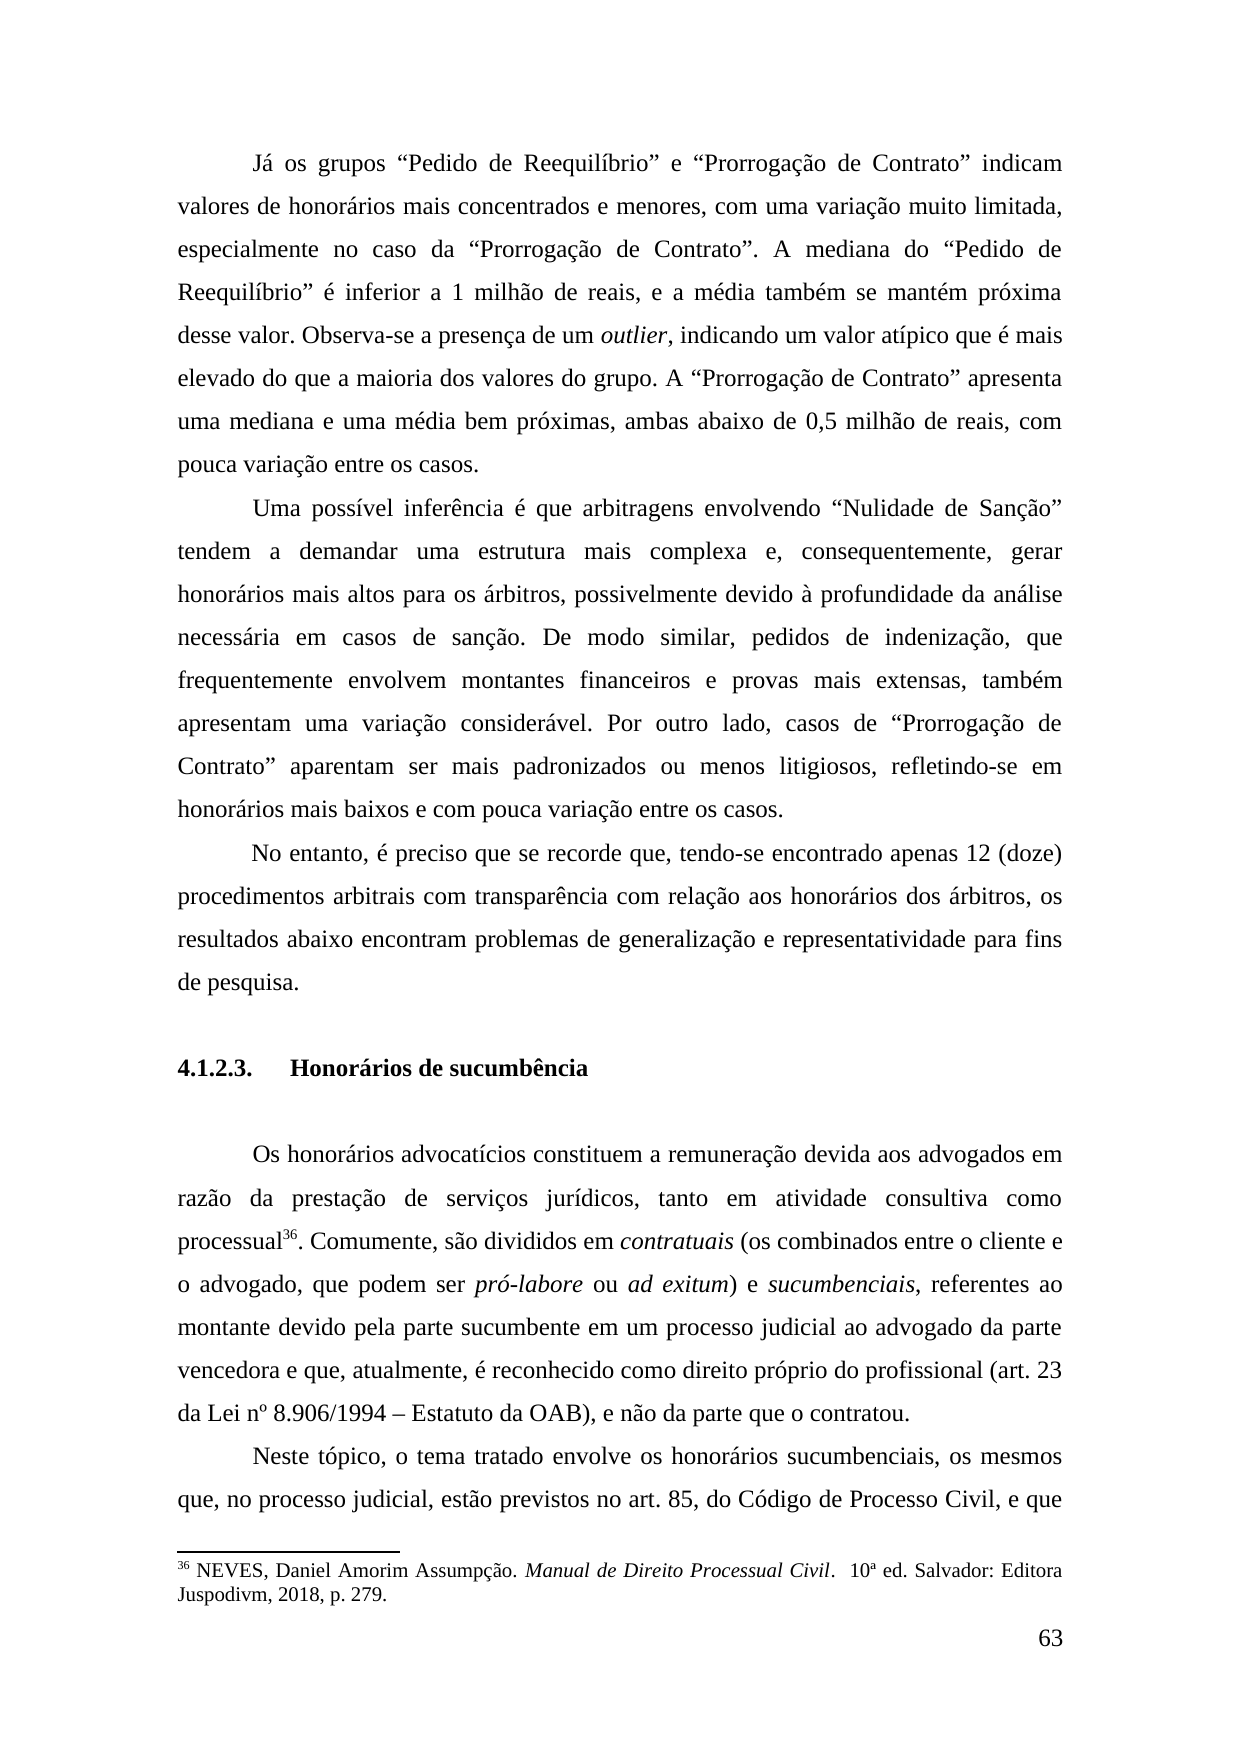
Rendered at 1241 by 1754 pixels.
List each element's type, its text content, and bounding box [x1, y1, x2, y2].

subtitle Honorários de sucumbência [177, 1053, 1063, 1082]
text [177, 1441, 1063, 1513]
text No entanto, é preciso que se recorde que, tendo-se encontrado apenas 12 (doze) procedimentos arbitrais com transparência com relação aos honorários dos árbitros, os resultados abaixo encontram problemas de generalização e representatividade para fins de pesquisa. [177, 838, 1063, 996]
text Uma possível inferência é que arbitragens envolvendo “Nulidade de Sanção” tendem a demandar uma estrutura mais complexa e, consequentemente, gerar honorários mais altos para os árbitros, possivelmente devido à profundidade da análise necessária em casos de sanção. De modo similar, pedidos de indenização, que frequentemente envolvem montantes financeiros e provas mais extensas, também apresentam uma variação considerável. Por outro lado, casos de “Prorrogação de Contrato” aparentam ser mais padronizados ou menos litigiosos, refletindo-se em honorários mais baixos e com pouca variação entre os casos. [177, 493, 1063, 823]
text Os honorários advocatícios constituem a remuneração devida aos advogados em razão da prestação de serviços jurídicos, tanto em atividade consultiva como processual. Comumente, são divididos em contratuais (os combinados entre o cliente e o advogado, que podem ser pró-labore ou ad exitum) e sucumbenciais, referentes ao montante devido pela parte sucumbente em um processo judicial ao advogado da parte vencedora e que, atualmente, é reconhecido como direito próprio do profissional (art. 23 da Lei nº 8.906/1994 – Estatuto da OAB), e não da parte que o contratou. [177, 1139, 1063, 1427]
text Já os grupos “Pedido de Reequilíbrio” e “Prorrogação de Contrato” indicam valores de honorários mais concentrados e menores, com uma variação muito limitada, especialmente no caso da “Prorrogação de Contrato”. A mediana do “Pedido de Reequilíbrio” é inferior a 1 milhão de reais, e a média também se mantém próxima desse valor. Observa-se a presença de um outlier, indicando um valor atípico que é mais elevado do que a maioria dos valores do grupo. A “Prorrogação de Contrato” apresenta uma mediana e uma média bem próximas, ambas abaixo de 0,5 milhão de reais, com pouca variação entre os casos. [177, 148, 1063, 478]
